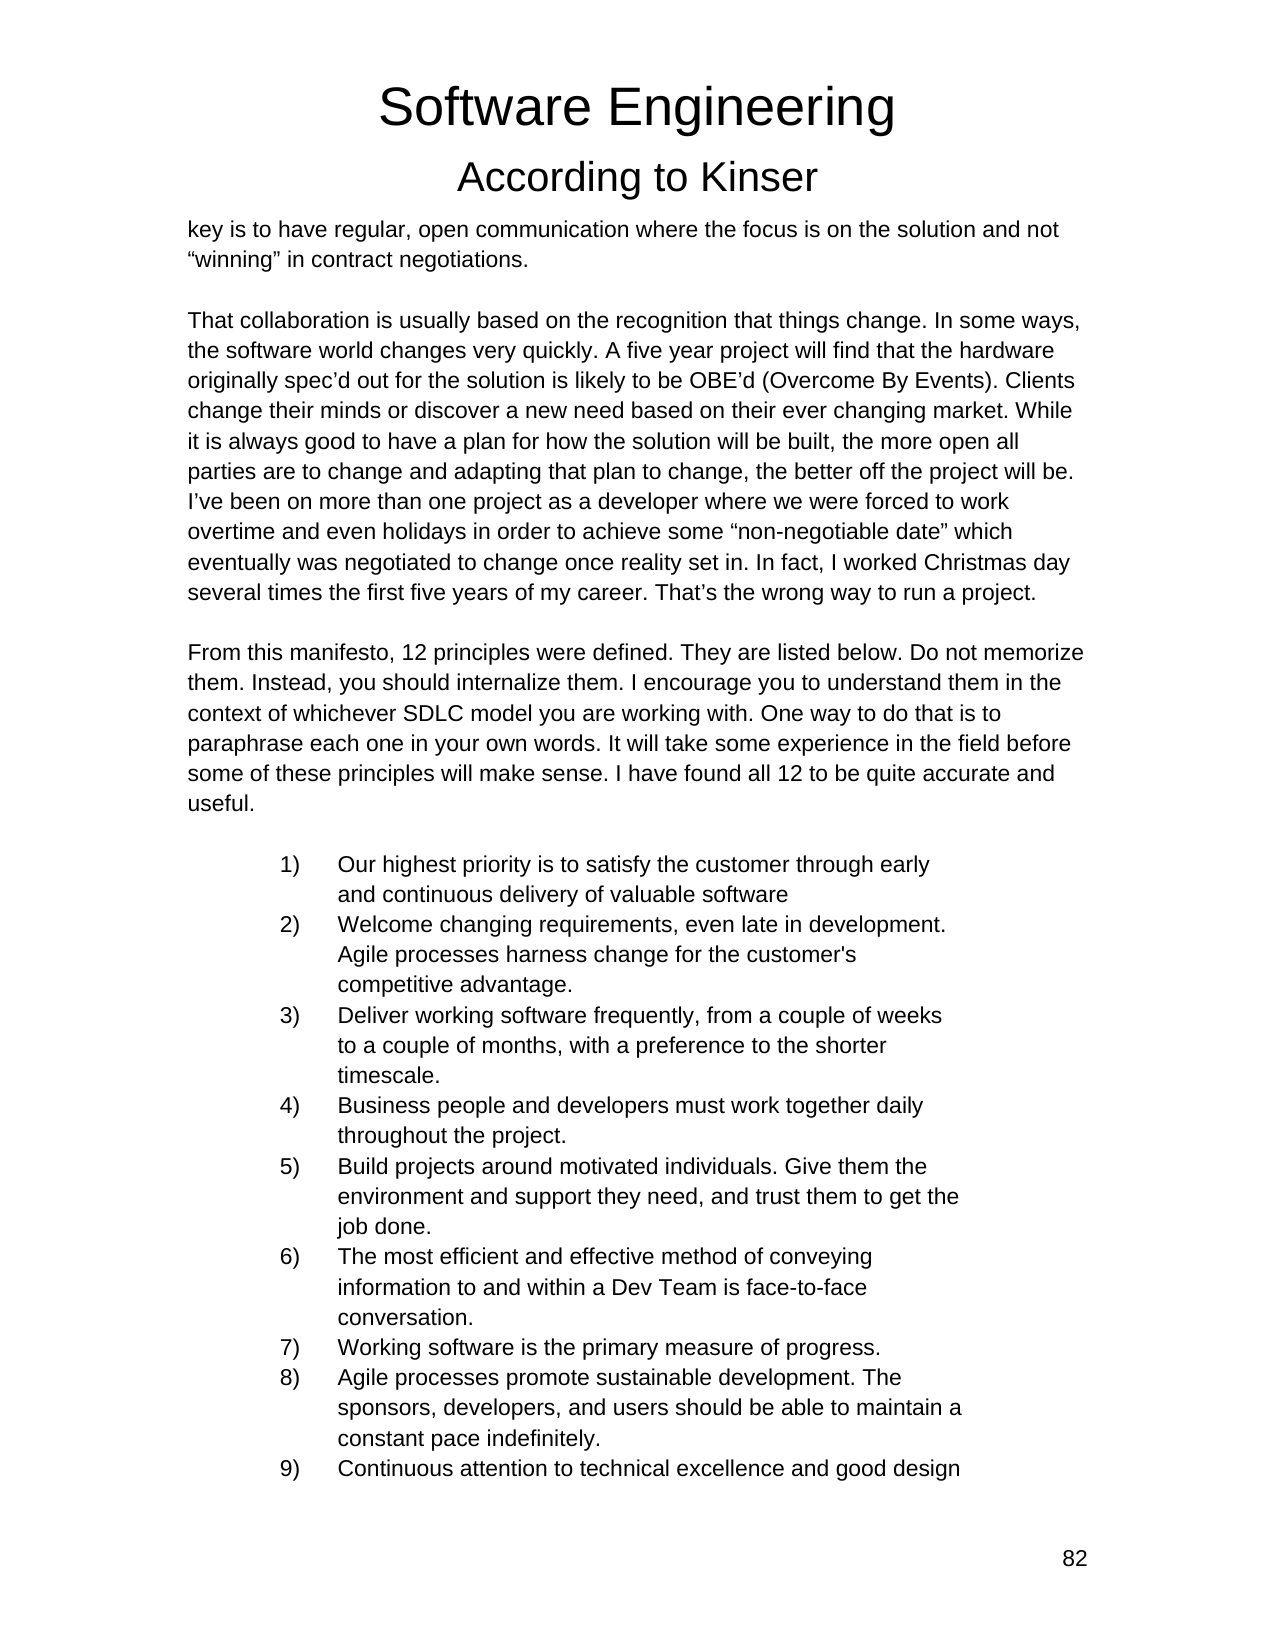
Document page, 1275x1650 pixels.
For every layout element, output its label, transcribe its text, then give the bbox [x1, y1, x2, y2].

list Deliver working software frequently, from a couple of weeks to a couple of months, with a preference to the shorter timescale. [300, 1002, 966, 1088]
list Working software is the primary measure of progress. [300, 1334, 966, 1360]
text That collaboration is usually based on the recognition that things change. In some ways, the software world changes very quickly. A five year project will find that the hardware originally spec’d out for the solution is likely to be OBE’d (Overcome By Events). Clients change their minds or discover a new need based on their ever changing market. While it is always good to have a plan for how the solution will be built, the more open all parties are to change and adapting that plan to change, the better off the project will be. I’ve been on more than one project as a developer where we were forced to work overtime and even holidays in order to achieve some “non-negotiable date” which eventually was negotiated to change once reality set in. In fact, I worked Christmas day several times the first five years of my career. That’s the wrong way to run a project. [187, 307, 1087, 605]
text From this manifesto, 12 principles were defined. They are listed below. Do not memorize them. Instead, you should internalize them. I encourage you to understand them in the context of whichever SDLC model you are working with. One way to do that is to paraphrase each one in your own words. It will take some experience in the field before some of these principles will make sense. I have found all 12 to be quite accurate and useful. [187, 639, 1087, 817]
list Welcome changing requirements, even late in development. Agile processes harness change for the customer's competitive advantage. [300, 911, 966, 998]
list Build projects around motivated individuals. Give them the environment and support they need, and trust them to get the job done. [300, 1153, 966, 1239]
list Agile processes promote sustainable development. The sponsors, developers, and users should be able to maintain a constant pace indefinitely. [300, 1364, 966, 1451]
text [187, 216, 1087, 273]
list Our highest priority is to satisfy the customer through early and continuous delivery of valuable software [300, 851, 966, 907]
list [300, 1455, 966, 1481]
list Business people and developers must work together daily throughout the project. [300, 1092, 966, 1149]
list The most efficient and effective method of conveying information to and within a Dev Team is face-to-face conversation. [300, 1243, 966, 1330]
